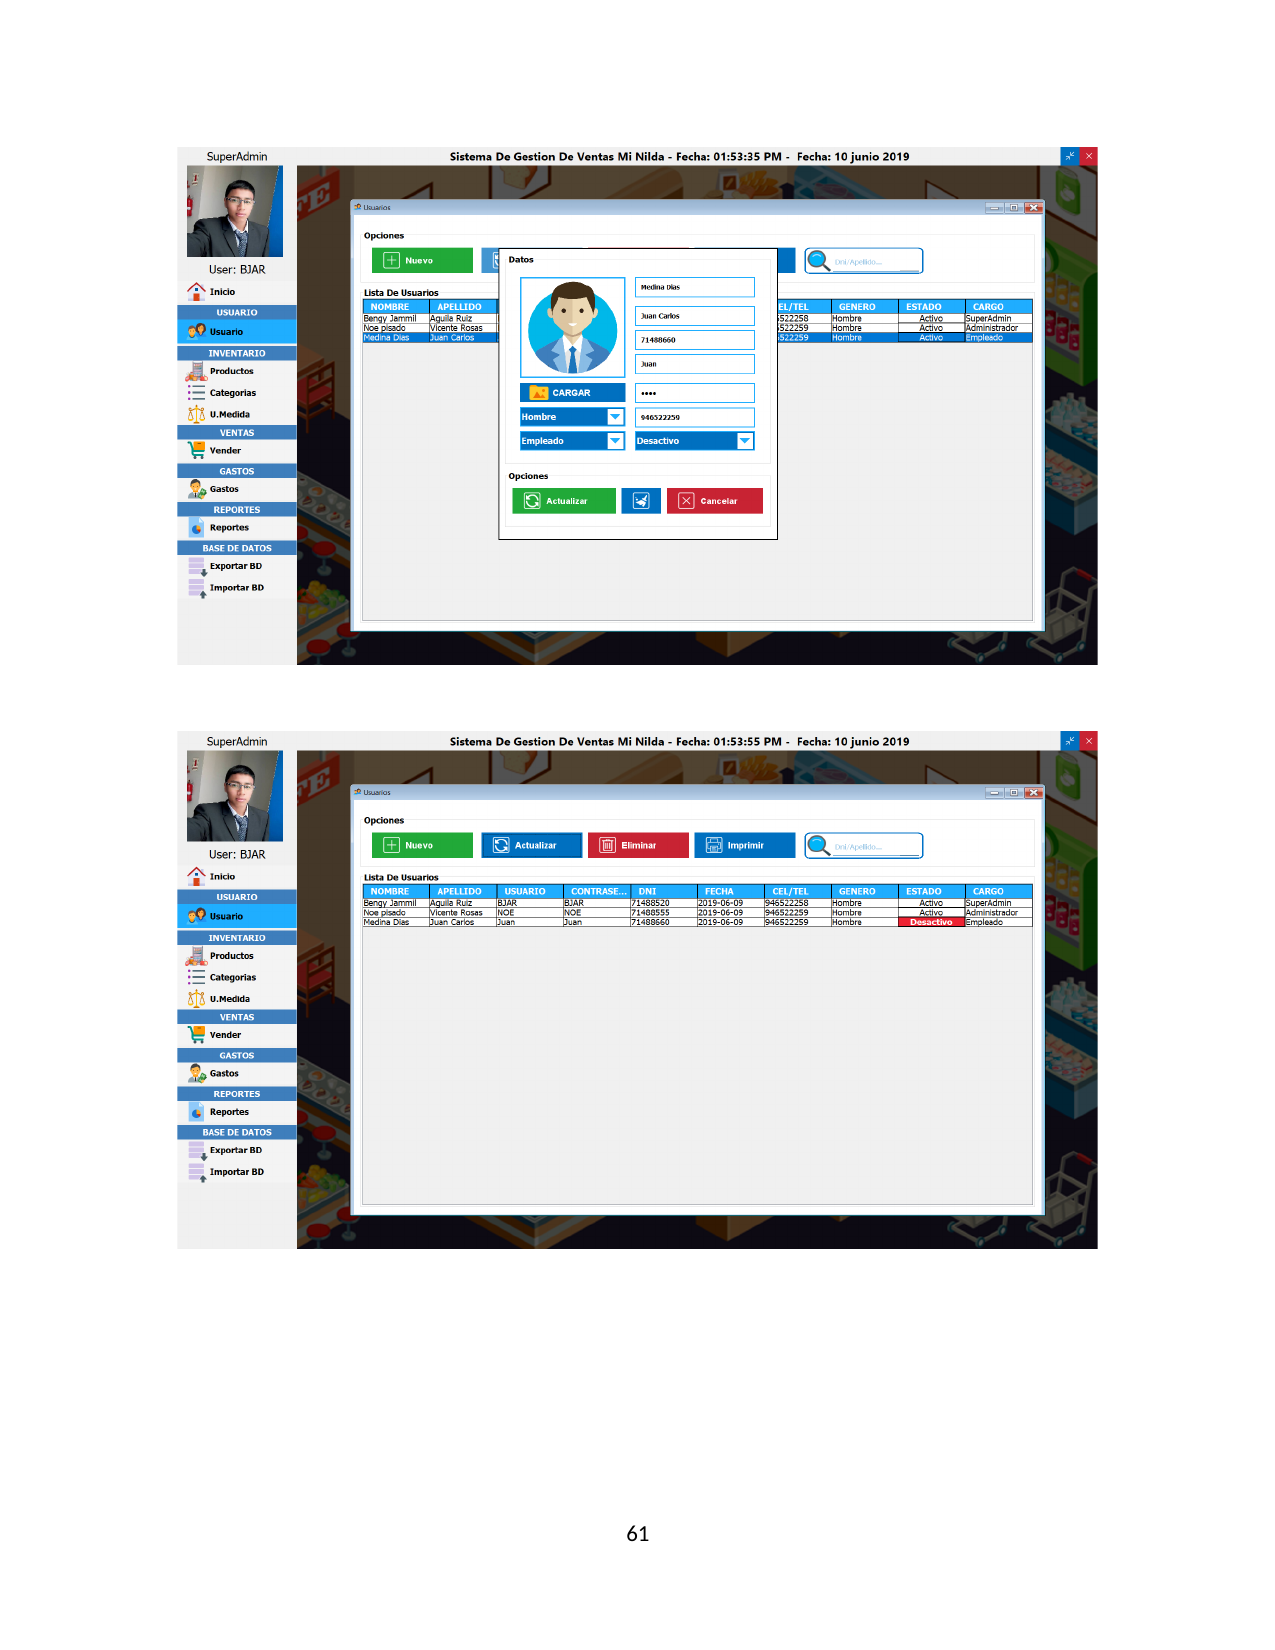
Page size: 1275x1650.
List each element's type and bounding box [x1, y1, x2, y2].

picture [177, 147, 1098, 665]
picture [177, 731, 1098, 1249]
